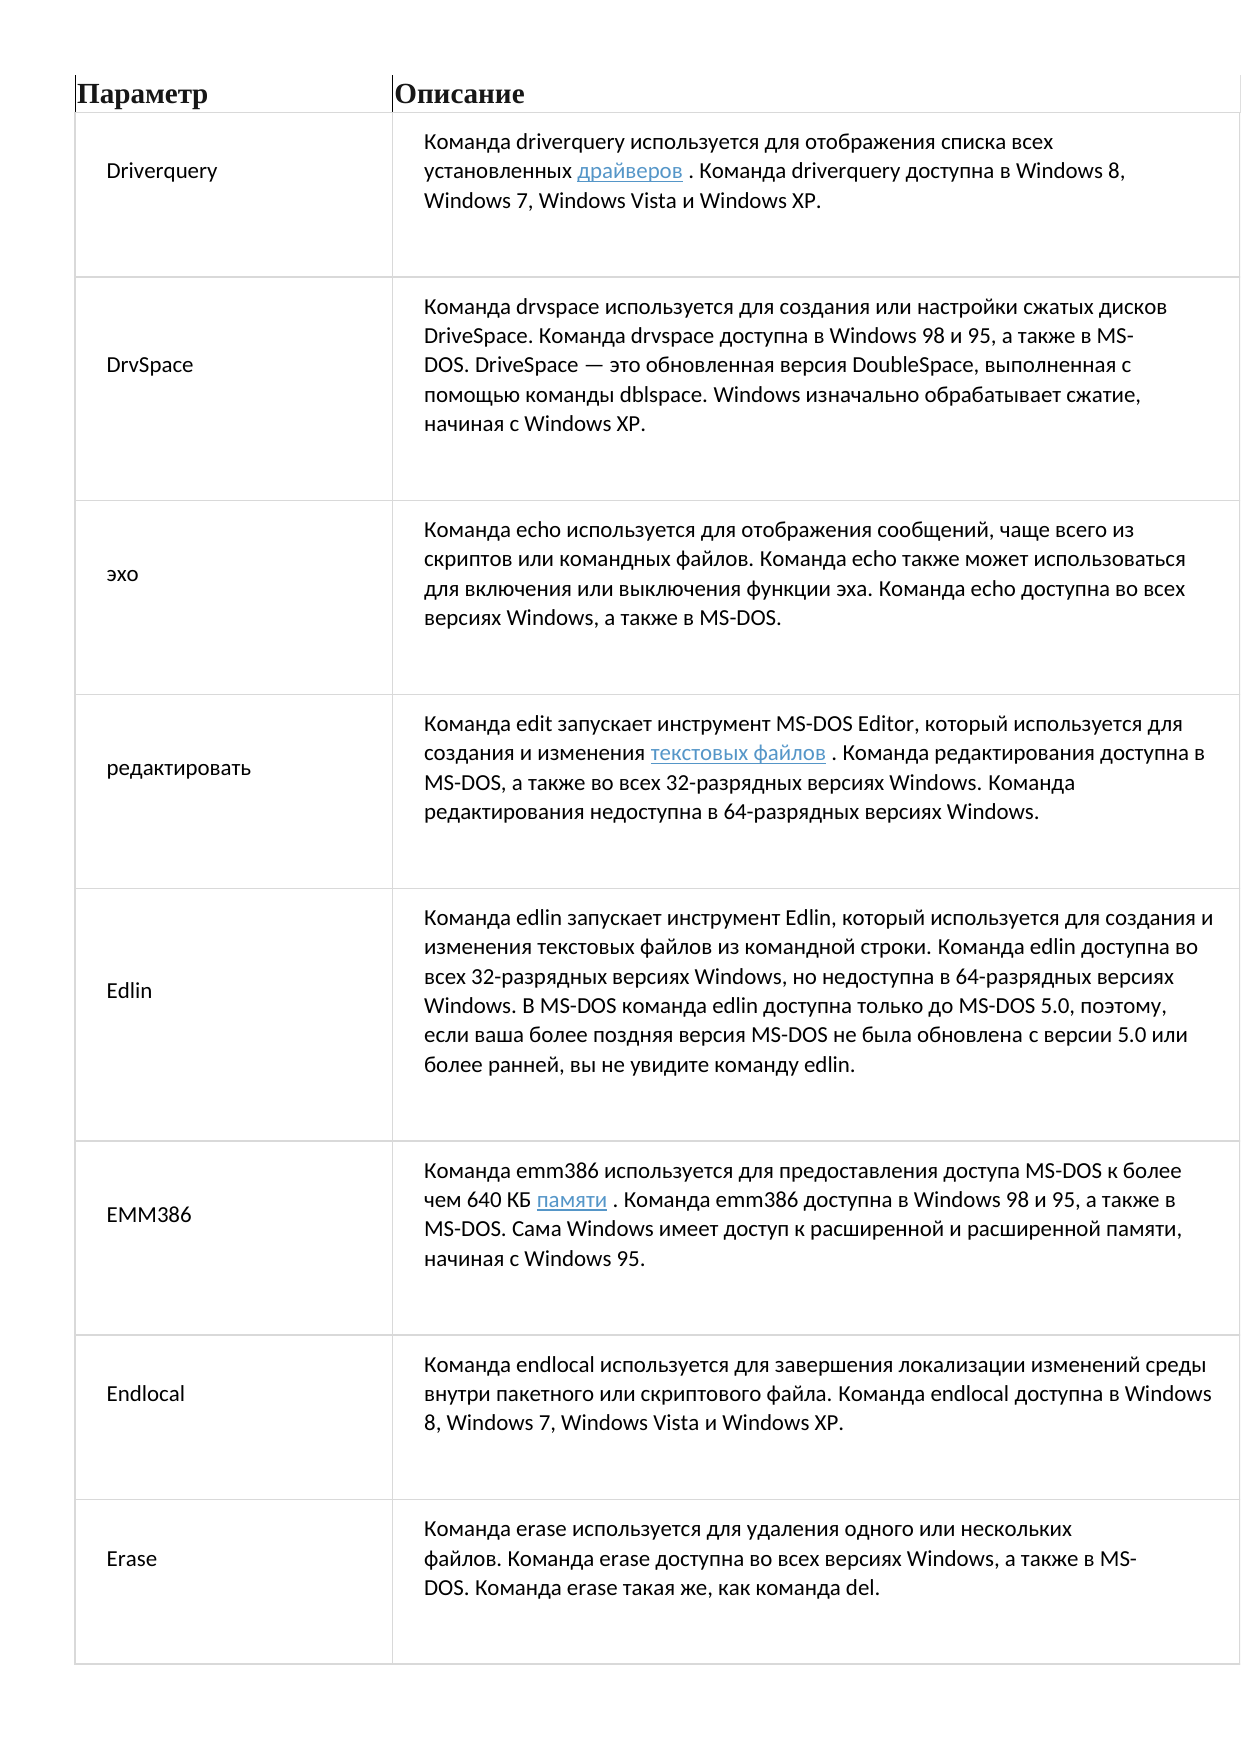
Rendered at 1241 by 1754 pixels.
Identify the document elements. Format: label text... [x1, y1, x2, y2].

table_cell редактировать [76, 695, 392, 887]
table_cell Команда emm386 используется для предоставления доступа MS-DOS к более чем 640 КБ памяти . Команда emm386 доступна в Windows 98 и 95, а также в MS-DOS. Сама Windows имеет доступ к расширенной и расширенной памяти, начиная с Windows 95. [393, 1142, 1239, 1334]
table_cell EMM386 [76, 1142, 392, 1334]
table_header Описание [393, 75, 1240, 112]
table_cell Endlocal [76, 1336, 392, 1499]
table_cell эхо [76, 501, 392, 693]
table_cell Команда erase используется для удаления одного или нескольких файлов. Команда erase доступна во всех версиях Windows, а также в MS-DOS. Команда erase такая же, как команда del. [393, 1500, 1239, 1663]
table_cell Команда edlin запускает инструмент Edlin, который используется для создания и изменения текстовых файлов из командной строки. Команда edlin доступна во всех 32-разрядных версиях Windows, но недоступна в 64-разрядных версиях Windows. В MS-DOS команда edlin доступна только до MS-DOS 5.0, поэтому, если ваша более поздняя версия MS-DOS не была обновлена ​​с версии 5.0 или более ранней, вы не увидите команду edlin. [393, 889, 1239, 1140]
table_cell Driverquery [76, 113, 392, 276]
table_header Параметр [76, 75, 392, 112]
table_cell Команда edit запускает инструмент MS-DOS Editor, который используется для создания и изменения текстовых файлов . Команда редактирования доступна в MS-DOS, а также во всех 32-разрядных версиях Windows. Команда редактирования недоступна в 64-разрядных версиях Windows. [393, 695, 1239, 887]
table_cell DrvSpace [76, 278, 392, 499]
table_cell Команда echo используется для отображения сообщений, чаще всего из скриптов или командных файлов. Команда echo также может использоваться для включения или выключения функции эха. Команда echo доступна во всех версиях Windows, а также в MS-DOS. [393, 501, 1239, 693]
table_cell Erase [76, 1500, 392, 1663]
table_cell Команда driverquery используется для отображения списка всех установленных драйверов . Команда driverquery доступна в Windows 8, Windows 7, Windows Vista и Windows XP. [393, 113, 1239, 276]
table_cell Команда endlocal используется для завершения локализации изменений среды внутри пакетного или скриптового файла. Команда endlocal доступна в Windows 8, Windows 7, Windows Vista и Windows XP. [393, 1336, 1239, 1499]
table_cell Edlin [76, 889, 392, 1140]
table_cell Команда drvspace используется для создания или настройки сжатых дисков DriveSpace. Команда drvspace доступна в Windows 98 и 95, а также в MS-DOS. DriveSpace — это обновленная версия DoubleSpace, выполненная с помощью команды dblspace. Windows изначально обрабатывает сжатие, начиная с Windows XP. [393, 278, 1239, 499]
